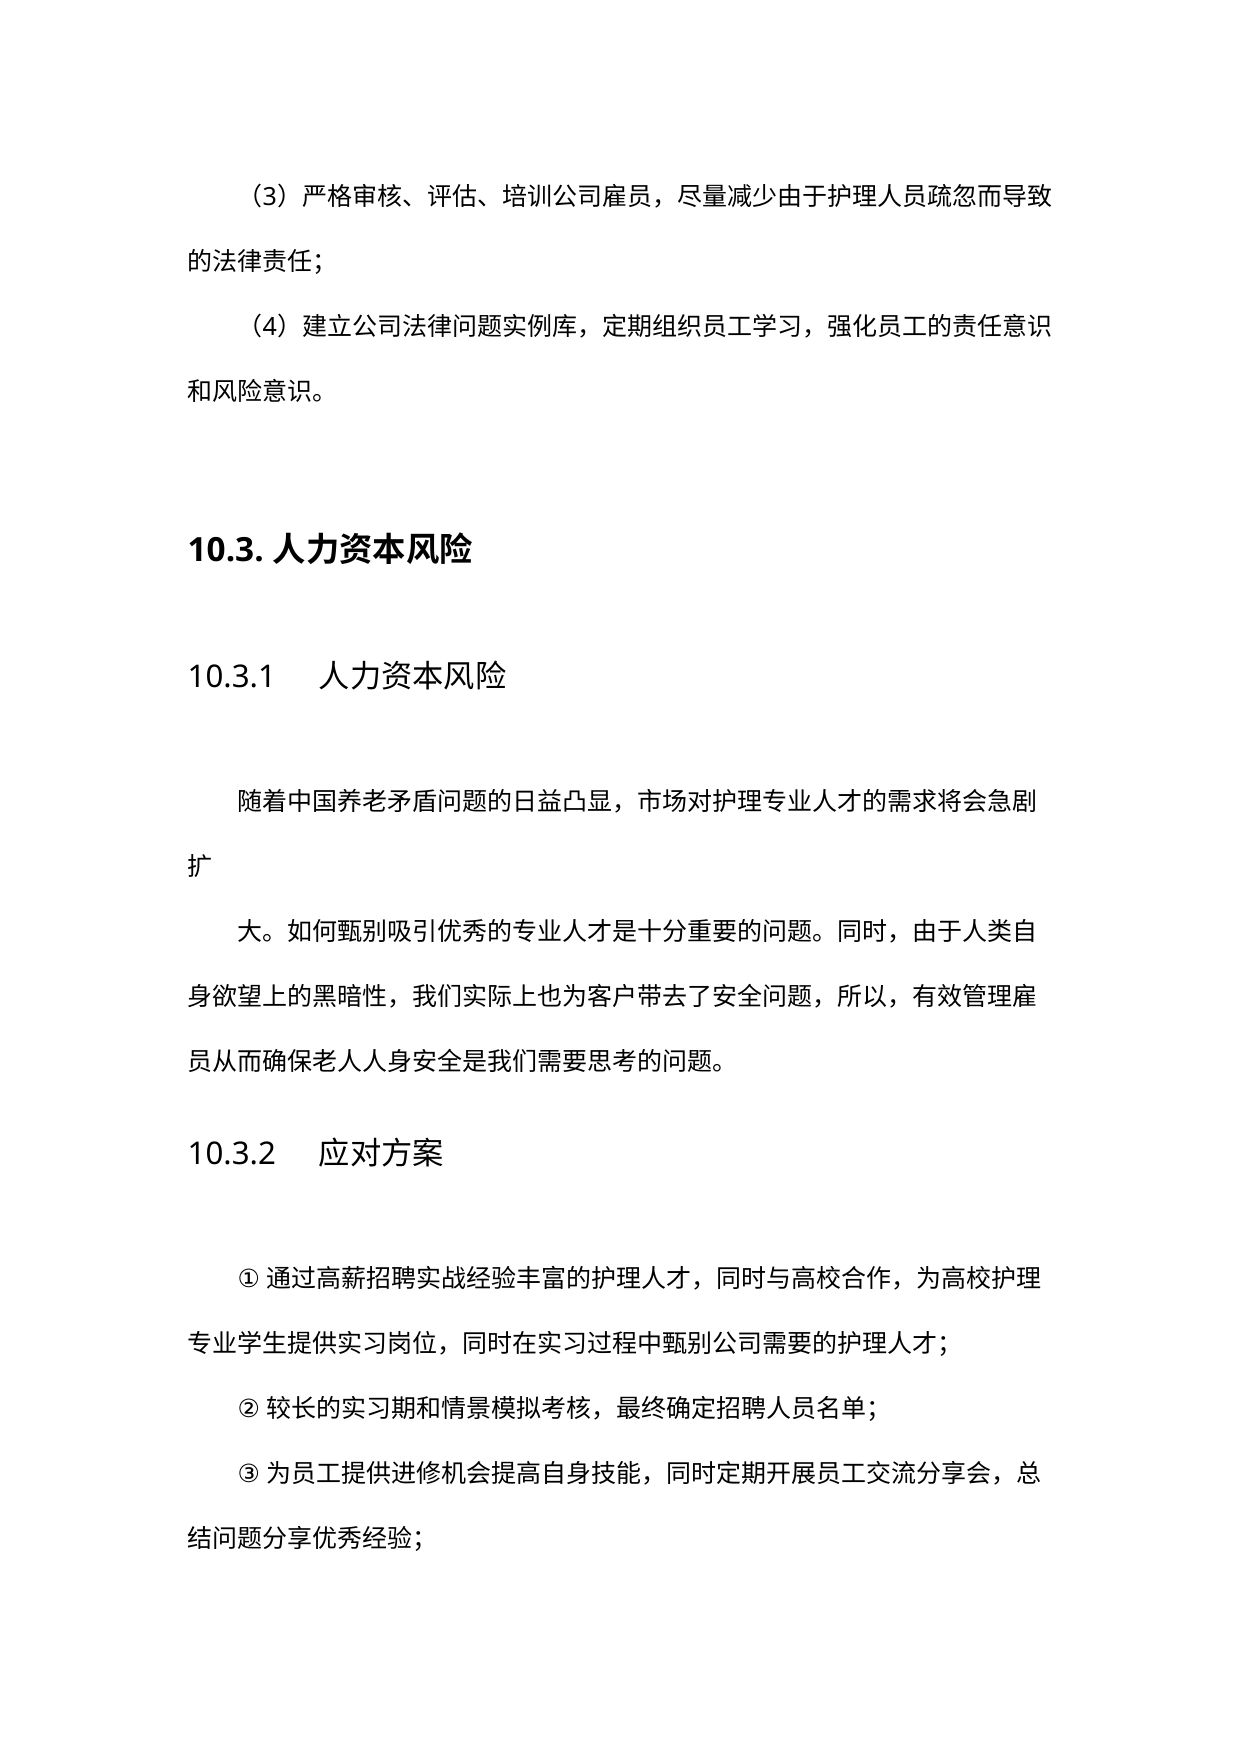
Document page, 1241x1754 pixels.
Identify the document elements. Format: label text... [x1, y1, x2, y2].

text （4）建立公司法律问题实例库，定期组织员工学习，强化员工的责任意识和风险意识。 [187, 292, 1053, 422]
text （3）严格审核、评估、培训公司雇员，尽量减少由于护理人员疏忽而导致的法律责任； [187, 162, 1053, 292]
text 随着中国养老矛盾问题的日益凸显，市场对护理专业人才的需求将会急剧扩 [187, 767, 1053, 897]
text ② 较长的实习期和情景模拟考核，最终确定招聘人员名单； [187, 1374, 1053, 1439]
subtitle 人力资本风险 [187, 641, 1053, 706]
subtitle 应对方案 [187, 1119, 1053, 1184]
text ① 通过高薪招聘实战经验丰富的护理人才，同时与高校合作，为高校护理专业学生提供实习岗位，同时在实习过程中甄别公司需要的护理人才； [187, 1244, 1053, 1374]
text ③ 为员工提供进修机会提高自身技能，同时定期开展员工交流分享会，总结问题分享优秀经验； [187, 1439, 1053, 1569]
subtitle 人力资本风险 [187, 514, 1053, 579]
text 大。如何甄别吸引优秀的专业人才是十分重要的问题。同时，由于人类自身欲望上的黑暗性，我们实际上也为客户带去了安全问题，所以，有效管理雇员从而确保老人人身安全是我们需要思考的问题。 [187, 897, 1053, 1092]
